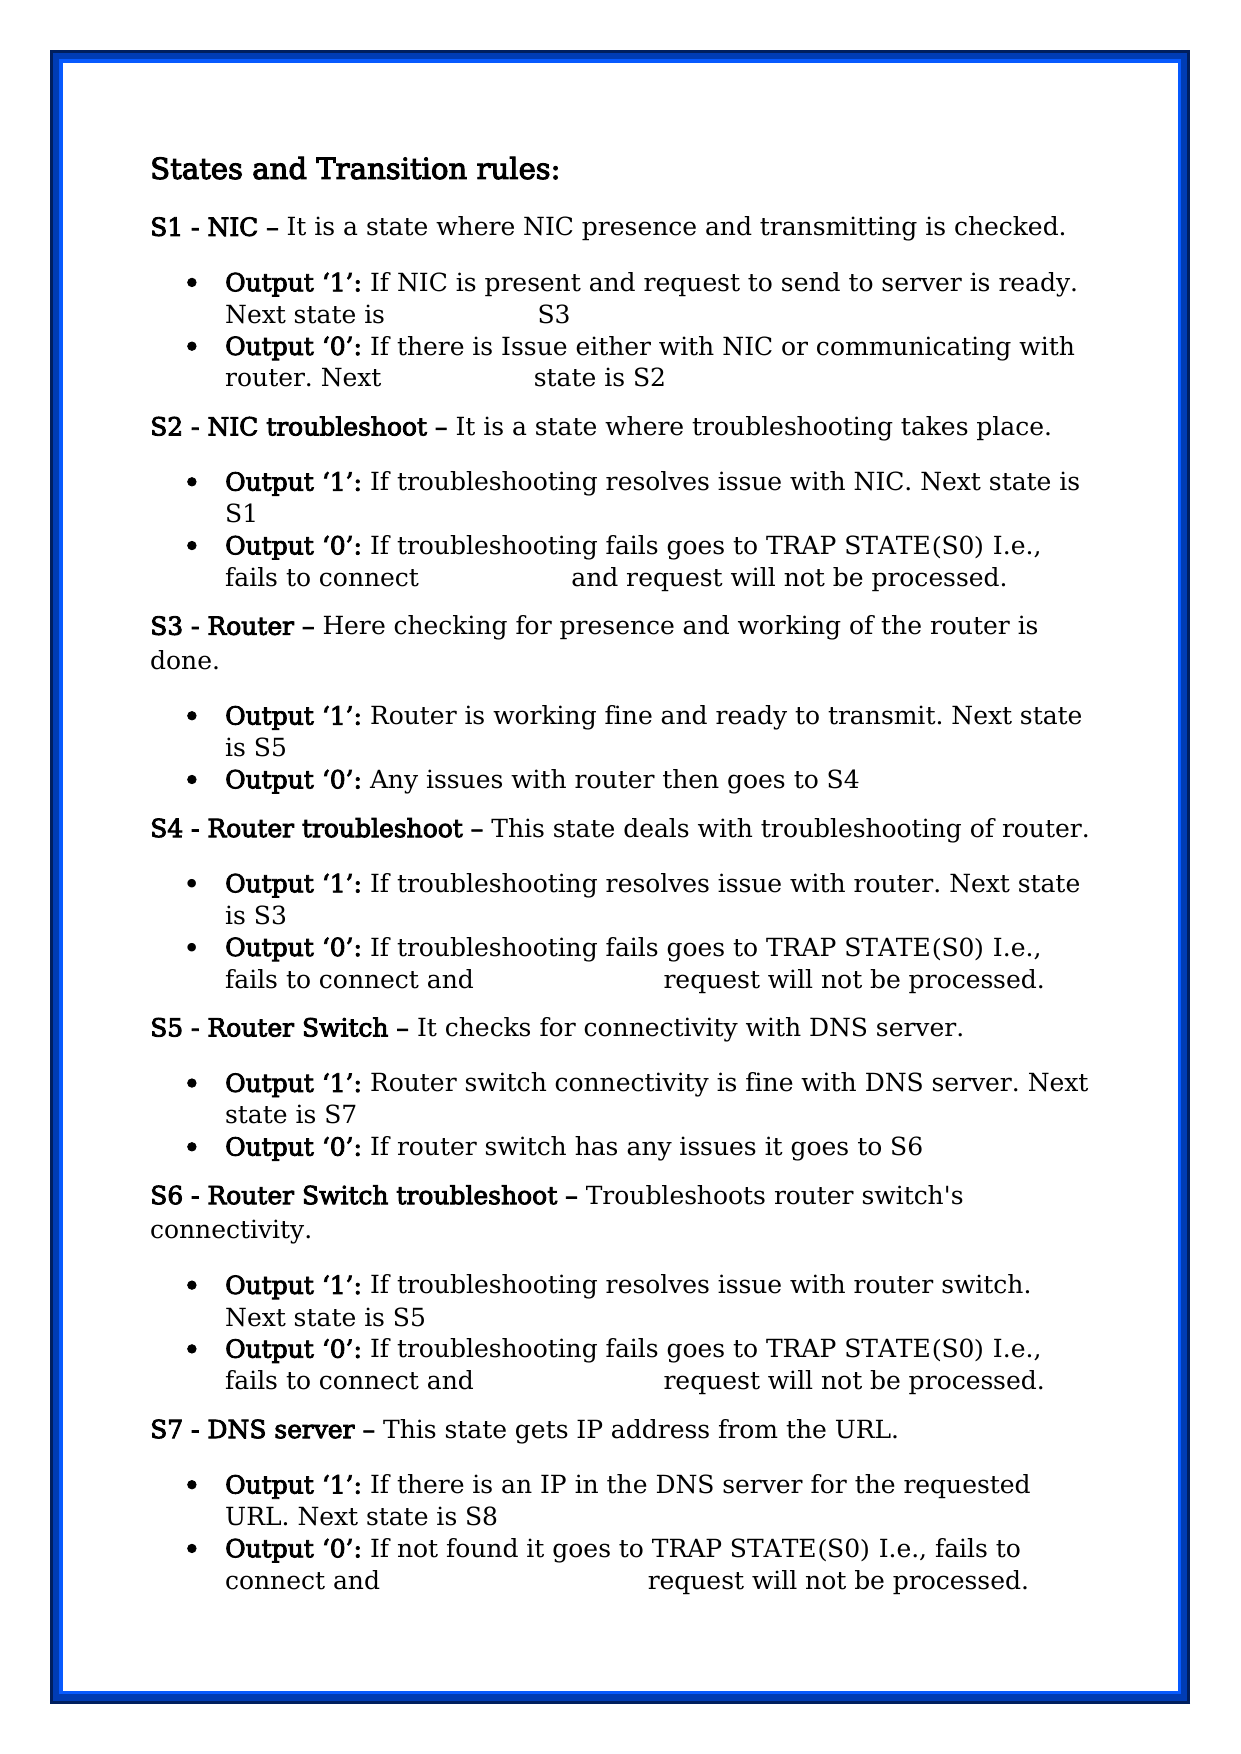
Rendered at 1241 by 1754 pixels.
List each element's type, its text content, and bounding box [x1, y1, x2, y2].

list Output ‘1’: If troubleshooting resolves issue with router switch. Next state is S5 [187, 1269, 1090, 1331]
list Output ‘1’: If NIC is present and request to send to server is ready. Next state is ……………….S3 [187, 266, 1090, 328]
text S6 - Router Switch troubleshoot – Troubleshoots router switch's connectivity. [150, 1179, 1090, 1244]
text S7 - DNS server – This state gets IP address from the URL. [150, 1413, 1090, 1443]
text S5 - Router Switch – It checks for connectivity with DNS server. [150, 1012, 1090, 1042]
list Output ‘0’: If troubleshooting fails goes to TRAP STATE(S0) I.e., fails to connect and request will not be processed. [187, 1333, 1090, 1395]
list Output ‘0’: If not found it goes to TRAP STATE(S0) I.e., fails to connect and request will not be processed. [187, 1532, 1090, 1594]
list Output ‘0’: If router switch has any issues it goes to S6 [187, 1131, 1090, 1161]
list Output ‘0’: If troubleshooting fails goes to TRAP STATE(S0) I.e., fails to connect ……………….and request will not be processed. [187, 529, 1090, 592]
text States and Transition rules: [150, 150, 1090, 185]
list Output ‘1’: Router switch connectivity is fine with DNS server. Next state is S7 [187, 1067, 1090, 1129]
text S3 - Router – Here checking for presence and working of the router is done. [150, 610, 1090, 674]
list Output ‘1’: If there is an IP in the DNS server for the requested URL. Next state is S8 [187, 1469, 1090, 1531]
list Output ‘0’: If troubleshooting fails goes to TRAP STATE(S0) I.e., fails to connect and request will not be processed. [187, 931, 1090, 993]
list Output ‘0’: Any issues with router then goes to S4 [187, 763, 1090, 794]
text S4 - Router troubleshoot – This state deals with troubleshooting of router. [150, 812, 1090, 842]
text S1 - NIC – It is a state where NIC presence and transmitting is checked. [150, 211, 1090, 241]
list Output ‘1’: If troubleshooting resolves issue with router. Next state is S3 [187, 867, 1090, 929]
text S2 - NIC troubleshoot – It is a state where troubleshooting takes place. [150, 411, 1090, 441]
list Output ‘0’: If there is Issue either with NIC or communicating with router. Next ……………….state is S2 [187, 330, 1090, 392]
list Output ‘1’: If troubleshooting resolves issue with NIC. Next state is S1 [187, 466, 1090, 528]
list Output ‘1’: Router is working fine and ready to transmit. Next state is S5 [187, 700, 1090, 762]
